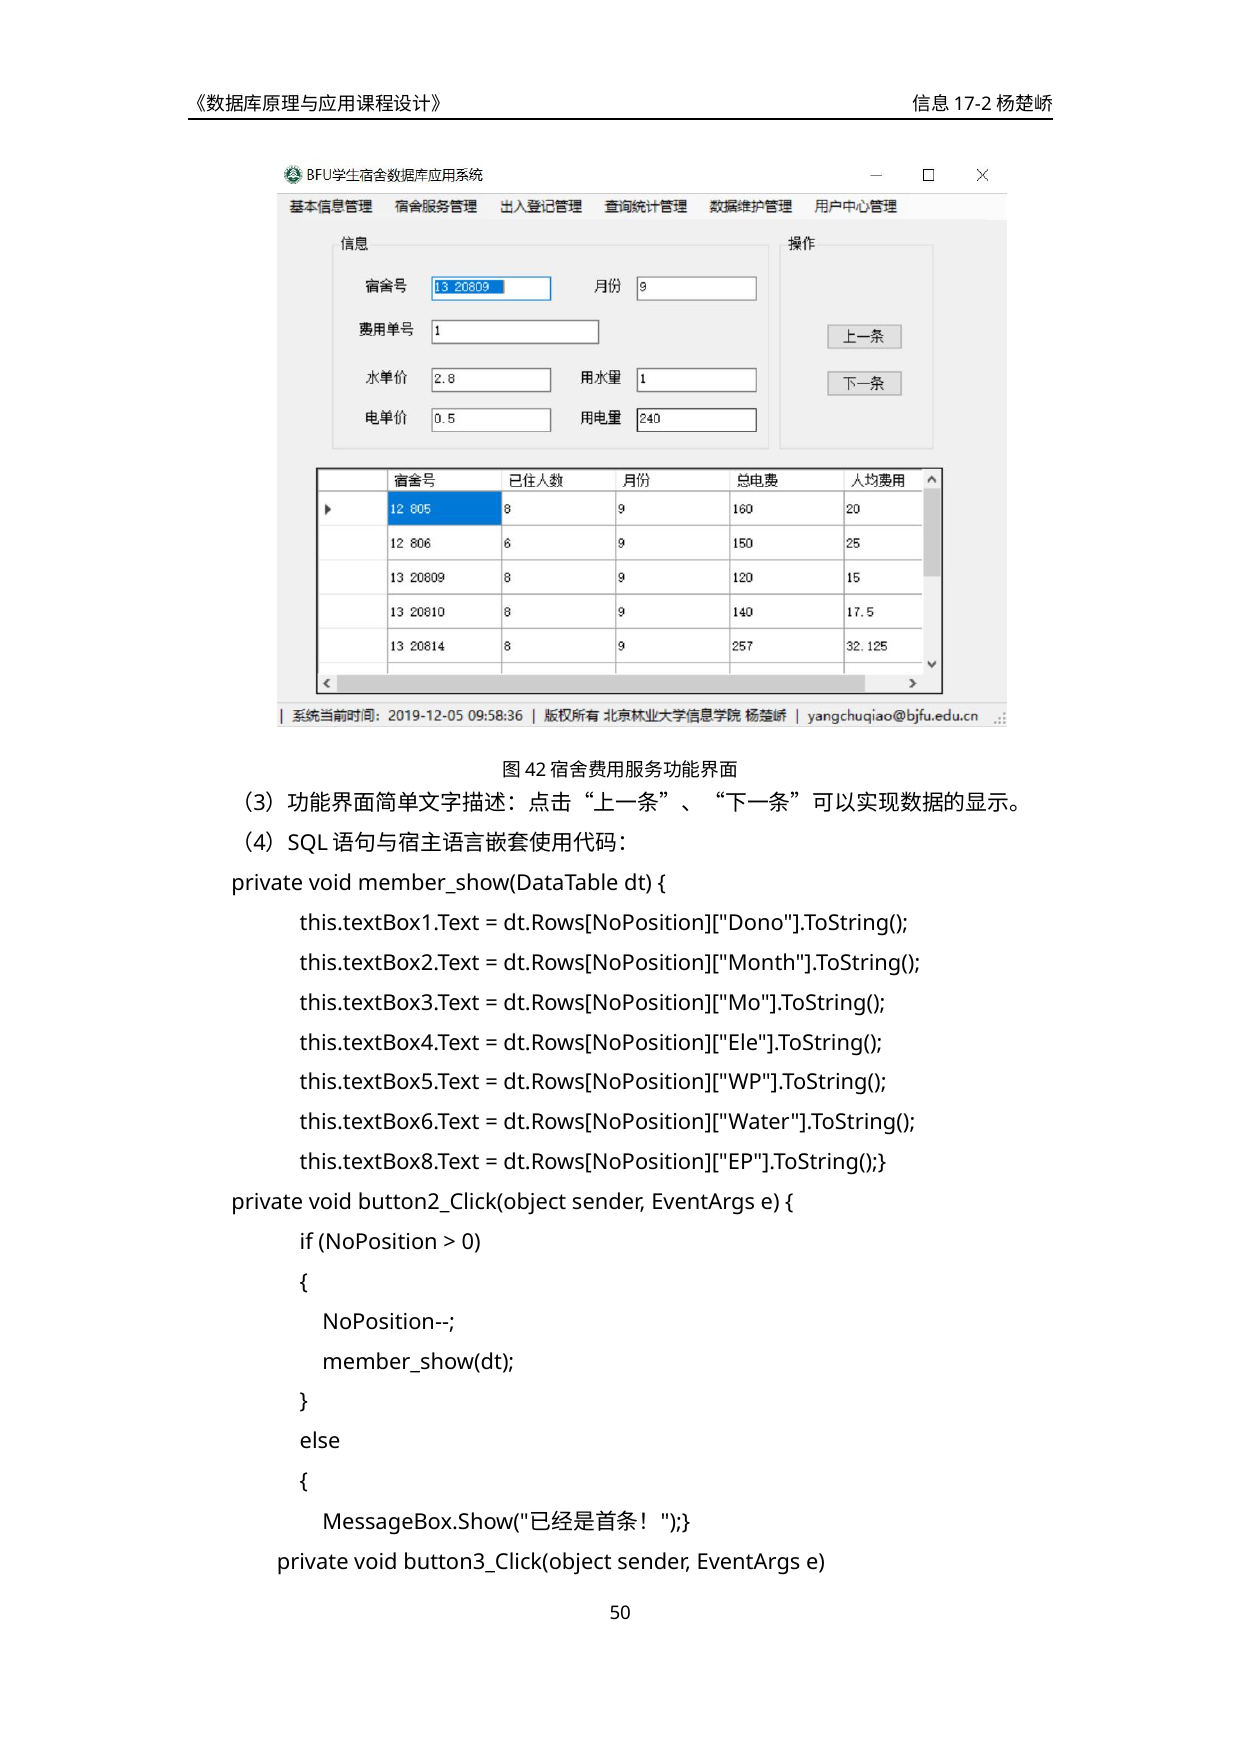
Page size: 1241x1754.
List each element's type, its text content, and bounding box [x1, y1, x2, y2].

text { [187, 1464, 1053, 1496]
picture [277, 159, 1007, 727]
text this.textBox1.Text = dt.Rows[NoPosition]["Dono"].ToString(); [187, 905, 1053, 938]
text this.textBox4.Text = dt.Rows[NoPosition]["Ele"].ToString(); [187, 1025, 1053, 1058]
text （3）功能界面简单文字描述：点击“上一条”、“下一条”可以实现数据的显示。 [187, 785, 1053, 817]
text { [187, 1264, 1053, 1297]
text this.textBox6.Text = dt.Rows[NoPosition]["Water"].ToString(); [187, 1105, 1053, 1137]
text member_show(dt); [187, 1344, 1053, 1377]
text } [187, 1384, 1053, 1417]
text NoPosition--; [187, 1304, 1053, 1337]
text 图42 宿舍费用服务功能界面 [187, 752, 1053, 785]
text if (NoPosition > 0) [187, 1224, 1053, 1257]
text this.textBox8.Text = dt.Rows[NoPosition]["EP"].ToString();} [187, 1145, 1053, 1177]
text this.textBox3.Text = dt.Rows[NoPosition]["Mo"].ToString(); [187, 985, 1053, 1018]
text private void button3_Click(object sender, EventArgs e) [187, 1544, 1053, 1577]
text MessageBox.Show("已经是首条！");} [187, 1504, 1053, 1536]
text private void button2_Click(object sender, EventArgs e) { [187, 1185, 1053, 1217]
text this.textBox2.Text = dt.Rows[NoPosition]["Month"].ToString(); [187, 945, 1053, 978]
text （4）SQL语句与宿主语言嵌套使用代码： [187, 825, 1053, 858]
text else [187, 1424, 1053, 1457]
text this.textBox5.Text = dt.Rows[NoPosition]["WP"].ToString(); [187, 1065, 1053, 1097]
text private void member_show(DataTable dt) { [187, 866, 1053, 898]
